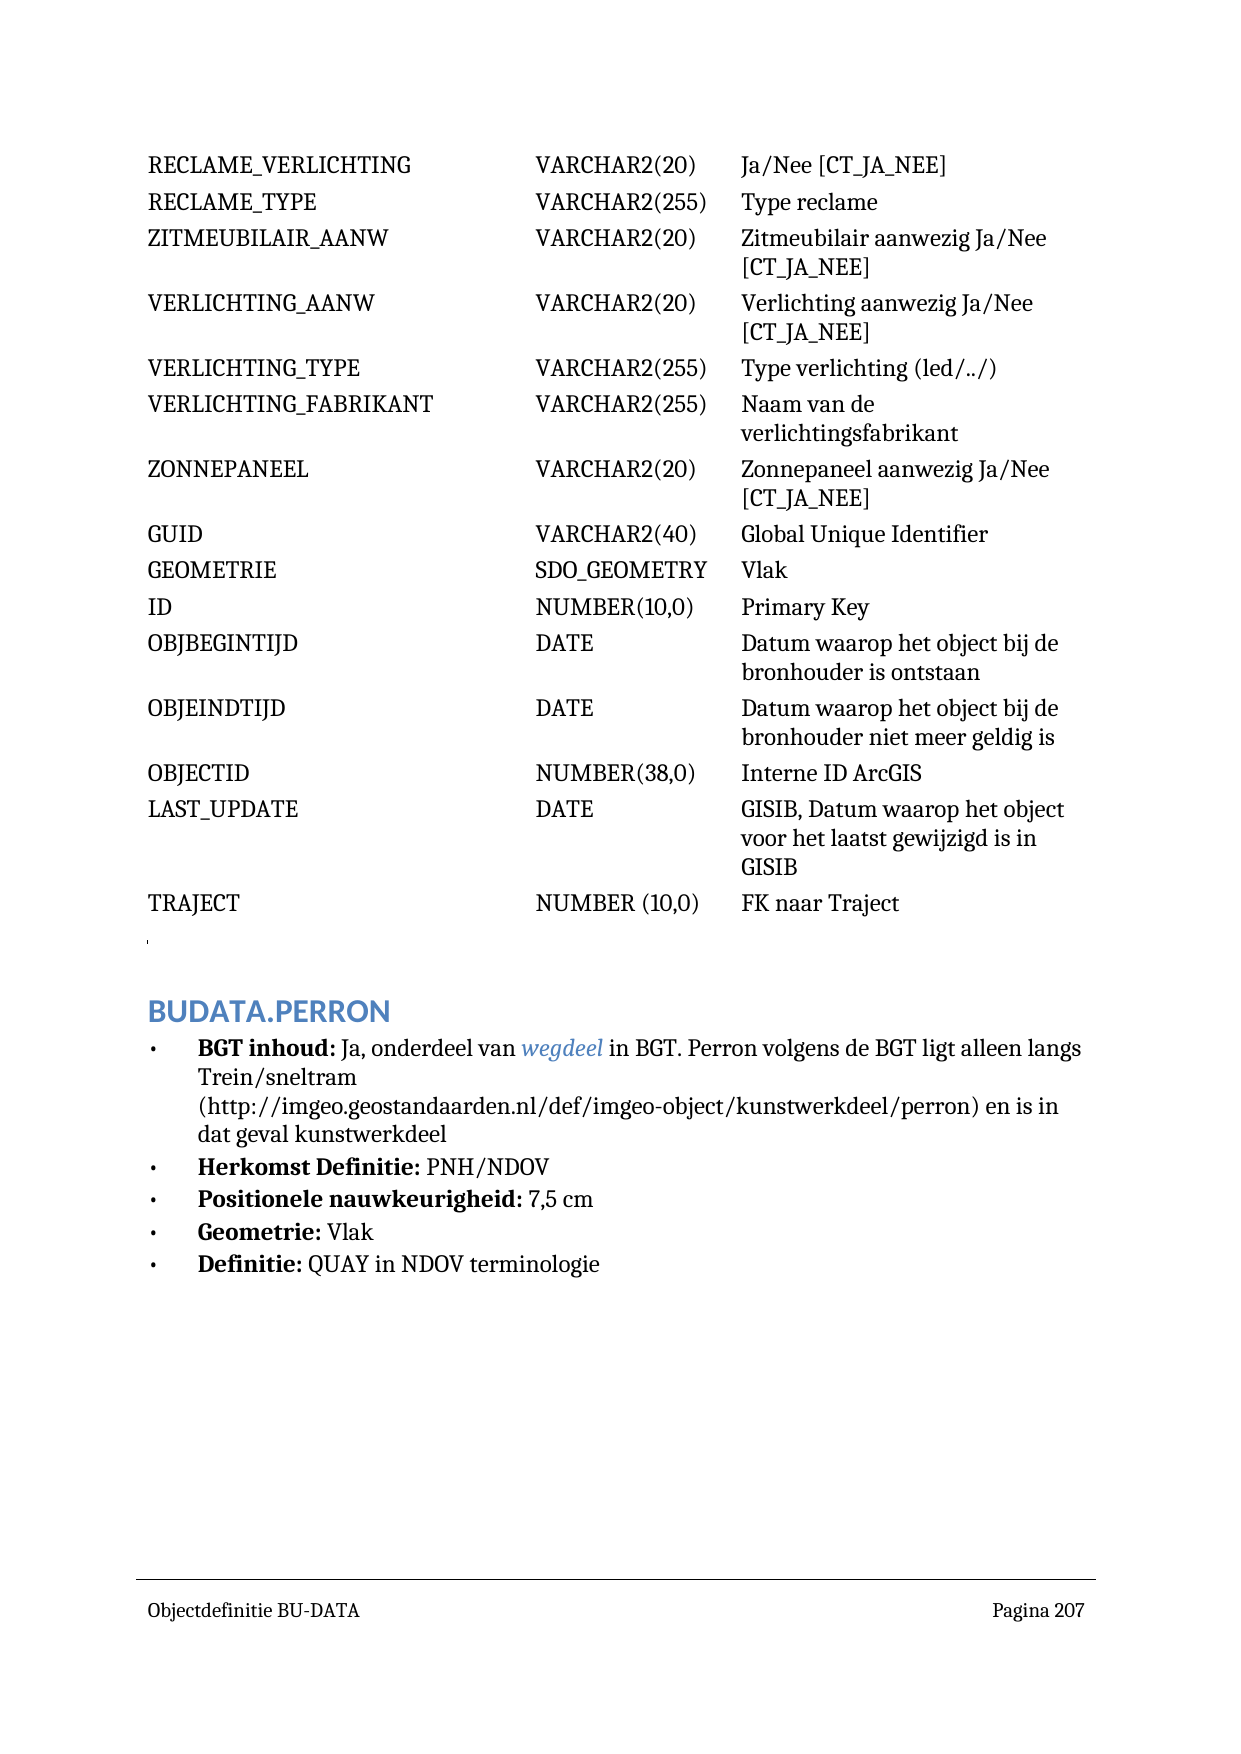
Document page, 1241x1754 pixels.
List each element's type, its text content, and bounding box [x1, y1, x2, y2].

list Positionele nauwkeurigheid: 7,5 cm [148, 1185, 1093, 1214]
list Definitie: QUAY in NDOV terminologie [148, 1250, 1093, 1279]
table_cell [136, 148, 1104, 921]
list Herkomst Definitie: PNH/NDOV [148, 1153, 1093, 1182]
subtitle BUDATA.PERRON [148, 990, 1093, 1030]
list Geometrie: Vlak [148, 1218, 1093, 1247]
list BGT inhoud: Ja, onderdeel van wegdeel in BGT. Perron volgens de BGT ligt alleen langs Trein/sneltram (http://imgeo.geostandaarden.nl/def/imgeo-object/kunstwerkdeel/perron) en is in dat geval kunstwerkdeel [148, 1034, 1093, 1149]
